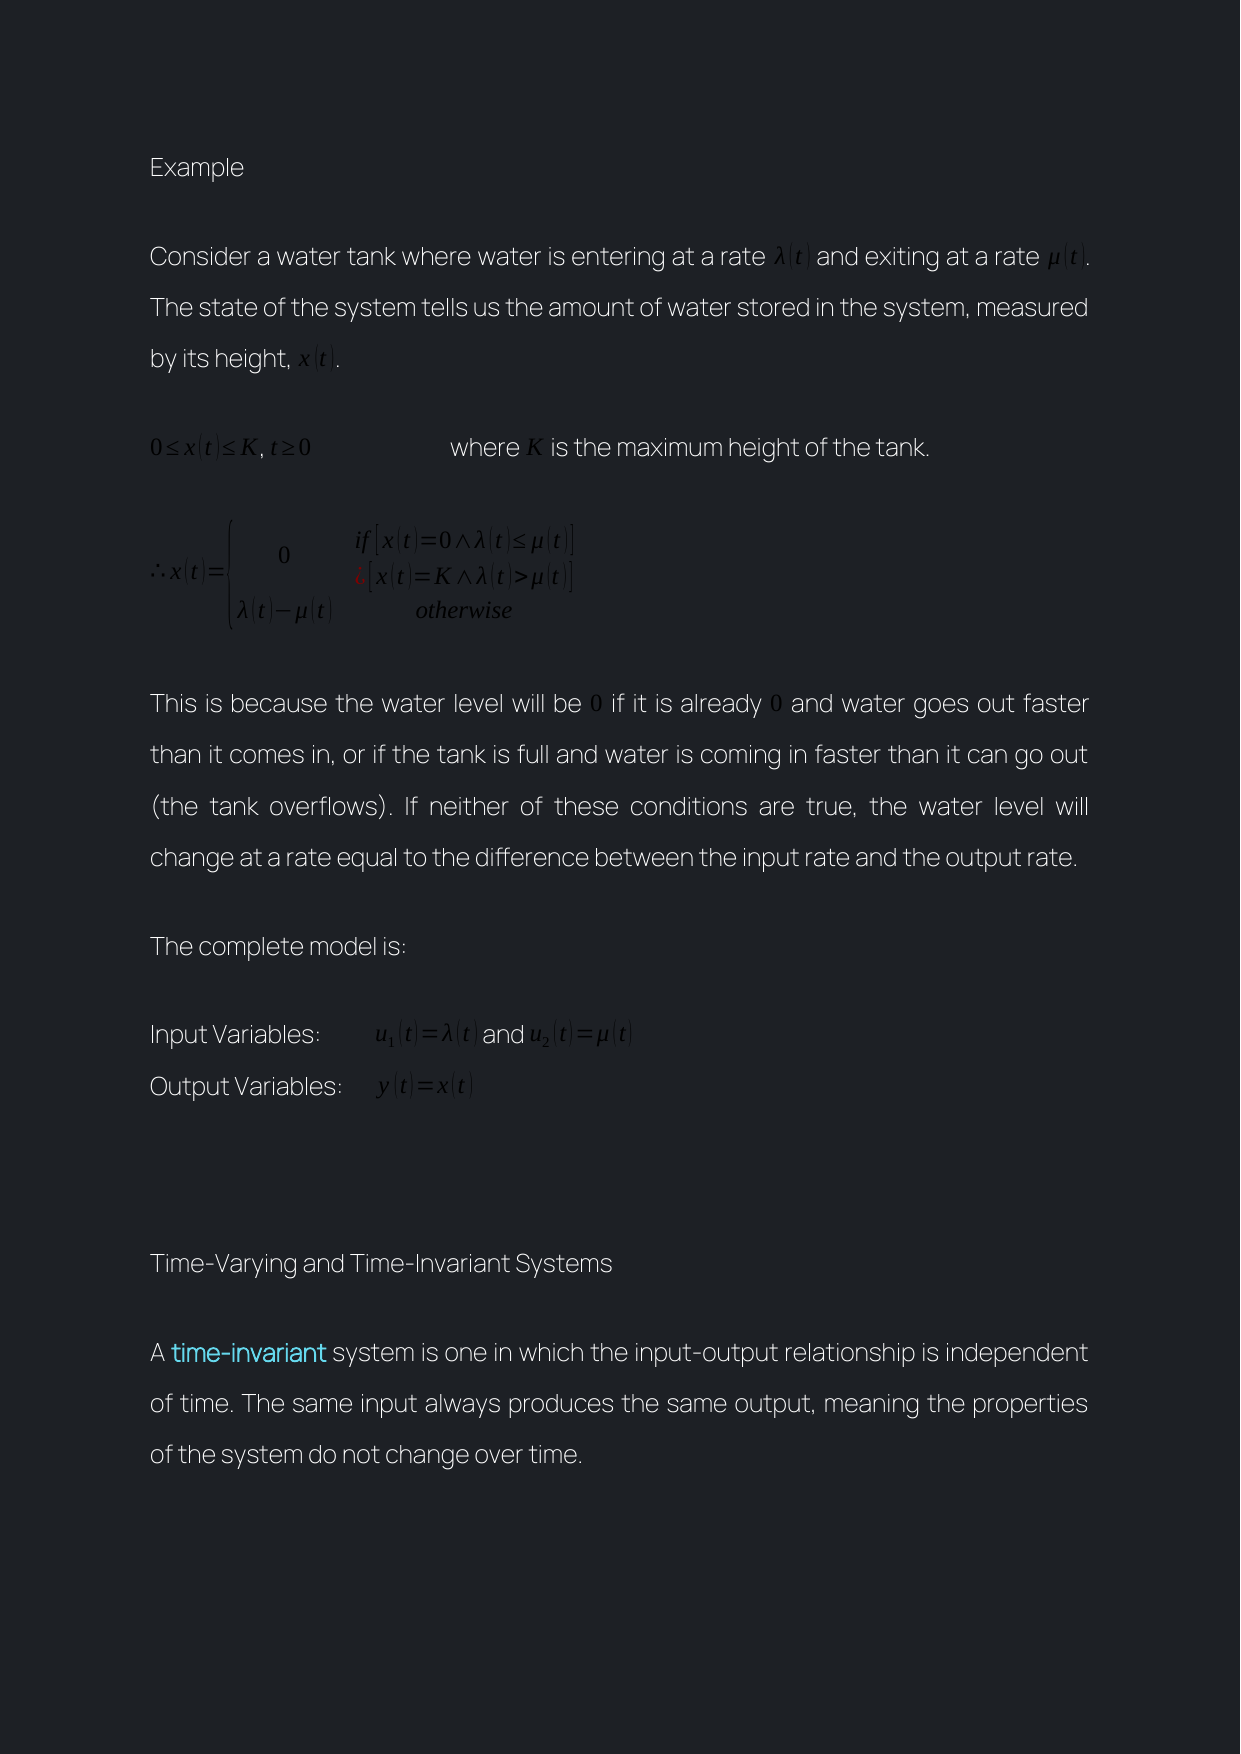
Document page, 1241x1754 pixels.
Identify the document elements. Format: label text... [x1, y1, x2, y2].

text This is because the water level will be if it is already and water goes out faster than it comes in, or if the tank is full and water is coming in faster than it can go out (the tank overflows). If neither of these conditions are true, the water level will change at a rate equal to the difference between the input rate and the output rate. [150, 686, 1090, 874]
text , where is the maximum height of the tank. [150, 430, 1090, 464]
subtitle Time-Varying and Time-Invariant Systems [150, 1246, 1090, 1280]
text Output Variables: [150, 1068, 1090, 1103]
text Consider a water tank where water is entering at a rate and exiting at a rate . The state of the system tells us the amount of water stored in the system, measured by its height, . [150, 239, 1090, 375]
text Example [150, 150, 1090, 184]
text The complete model is: [150, 928, 1090, 963]
text Input Variables: and [150, 1017, 1090, 1051]
text A time-invariant system is one in which the input-output relationship is independent of time. The same input always produces the same output, meaning the properties of the system do not change over time. [150, 1335, 1090, 1471]
